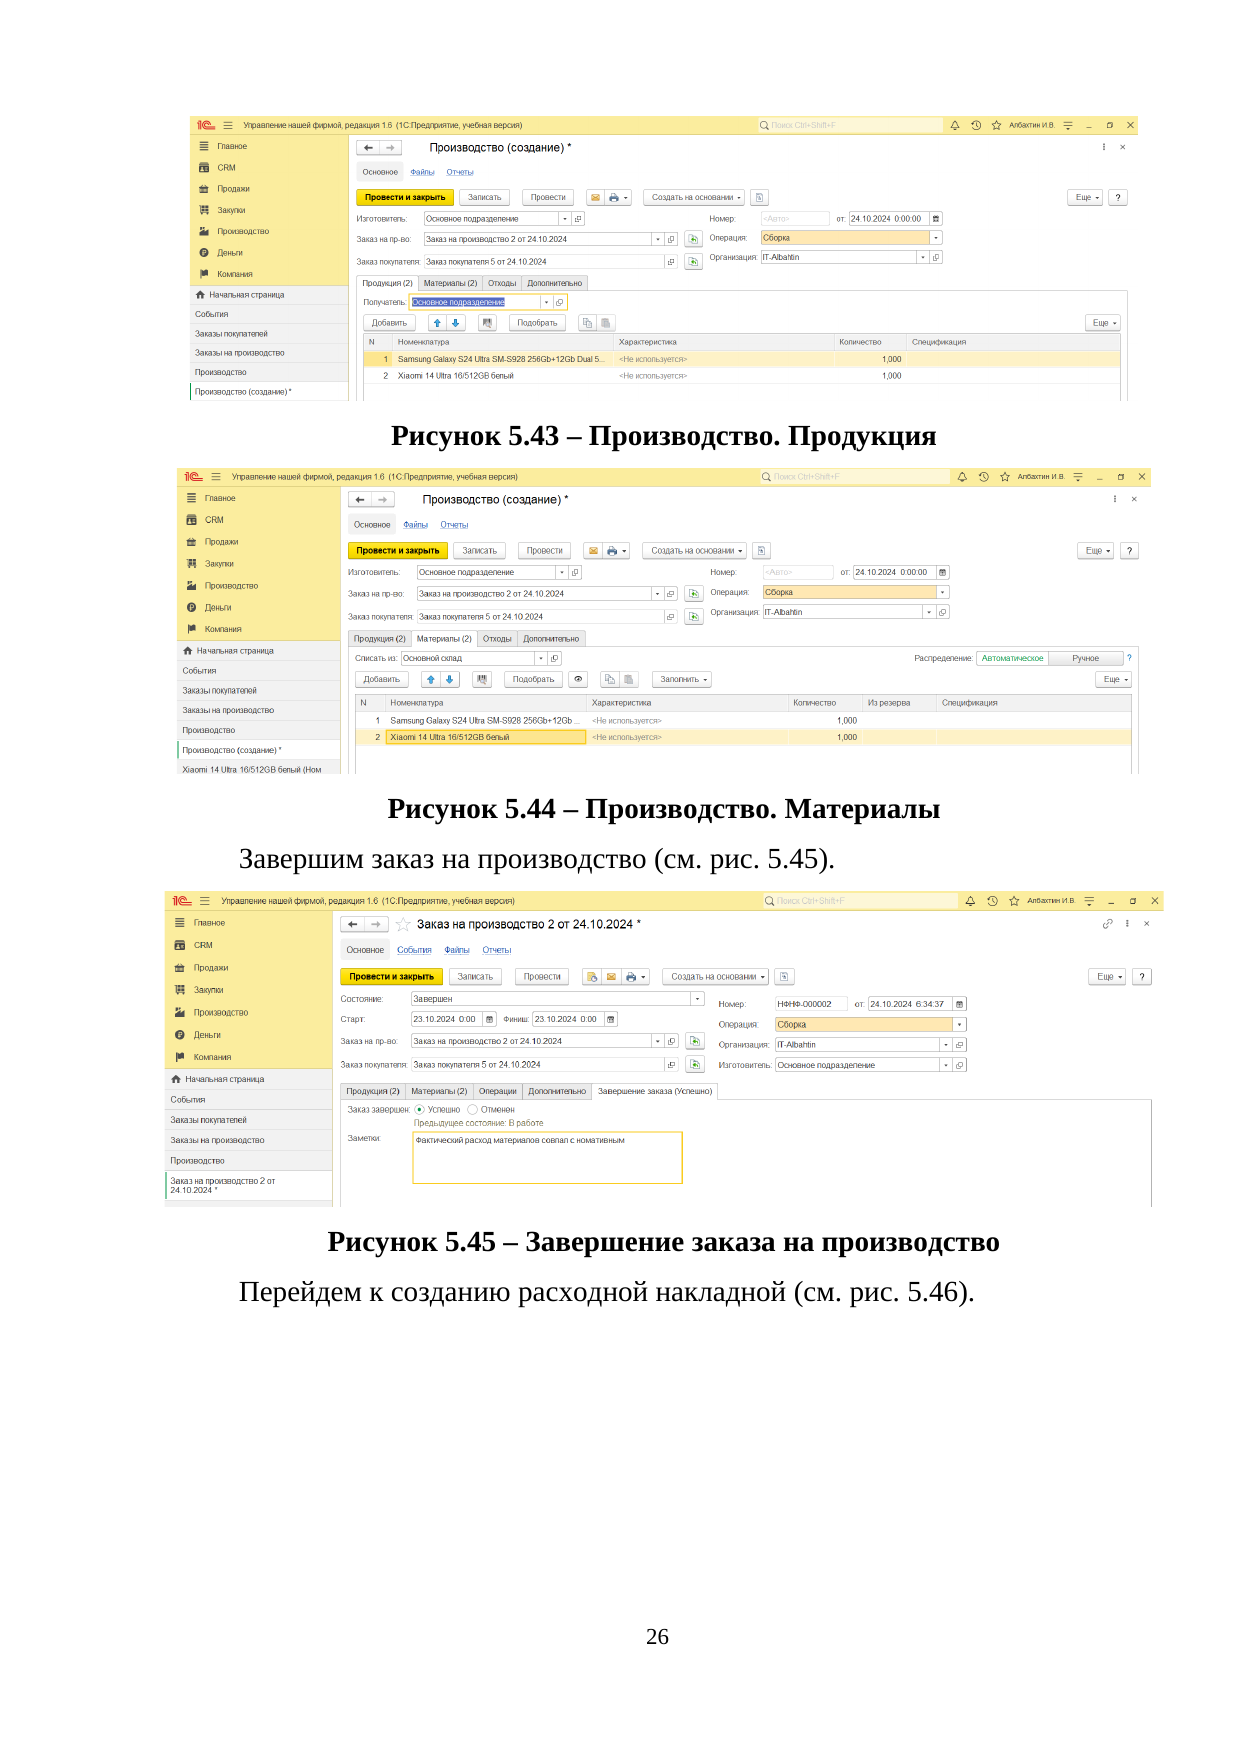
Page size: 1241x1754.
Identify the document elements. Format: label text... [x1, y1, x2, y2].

picture [189, 116, 1138, 401]
picture [176, 468, 1151, 774]
text Рисунок 5.44 – Производство. Материалы [164, 791, 1163, 824]
text Завершим заказ на производство (см. рис. 5.45). [164, 841, 1163, 875]
text Рисунок 5.43 – Производство. Продукция [164, 418, 1163, 451]
text Перейдем к созданию расходной накладной (см. рис. 5.46). [164, 1274, 1163, 1307]
picture [164, 891, 1164, 1207]
text Рисунок 5.45 – Завершение заказа на производство [164, 1224, 1163, 1257]
